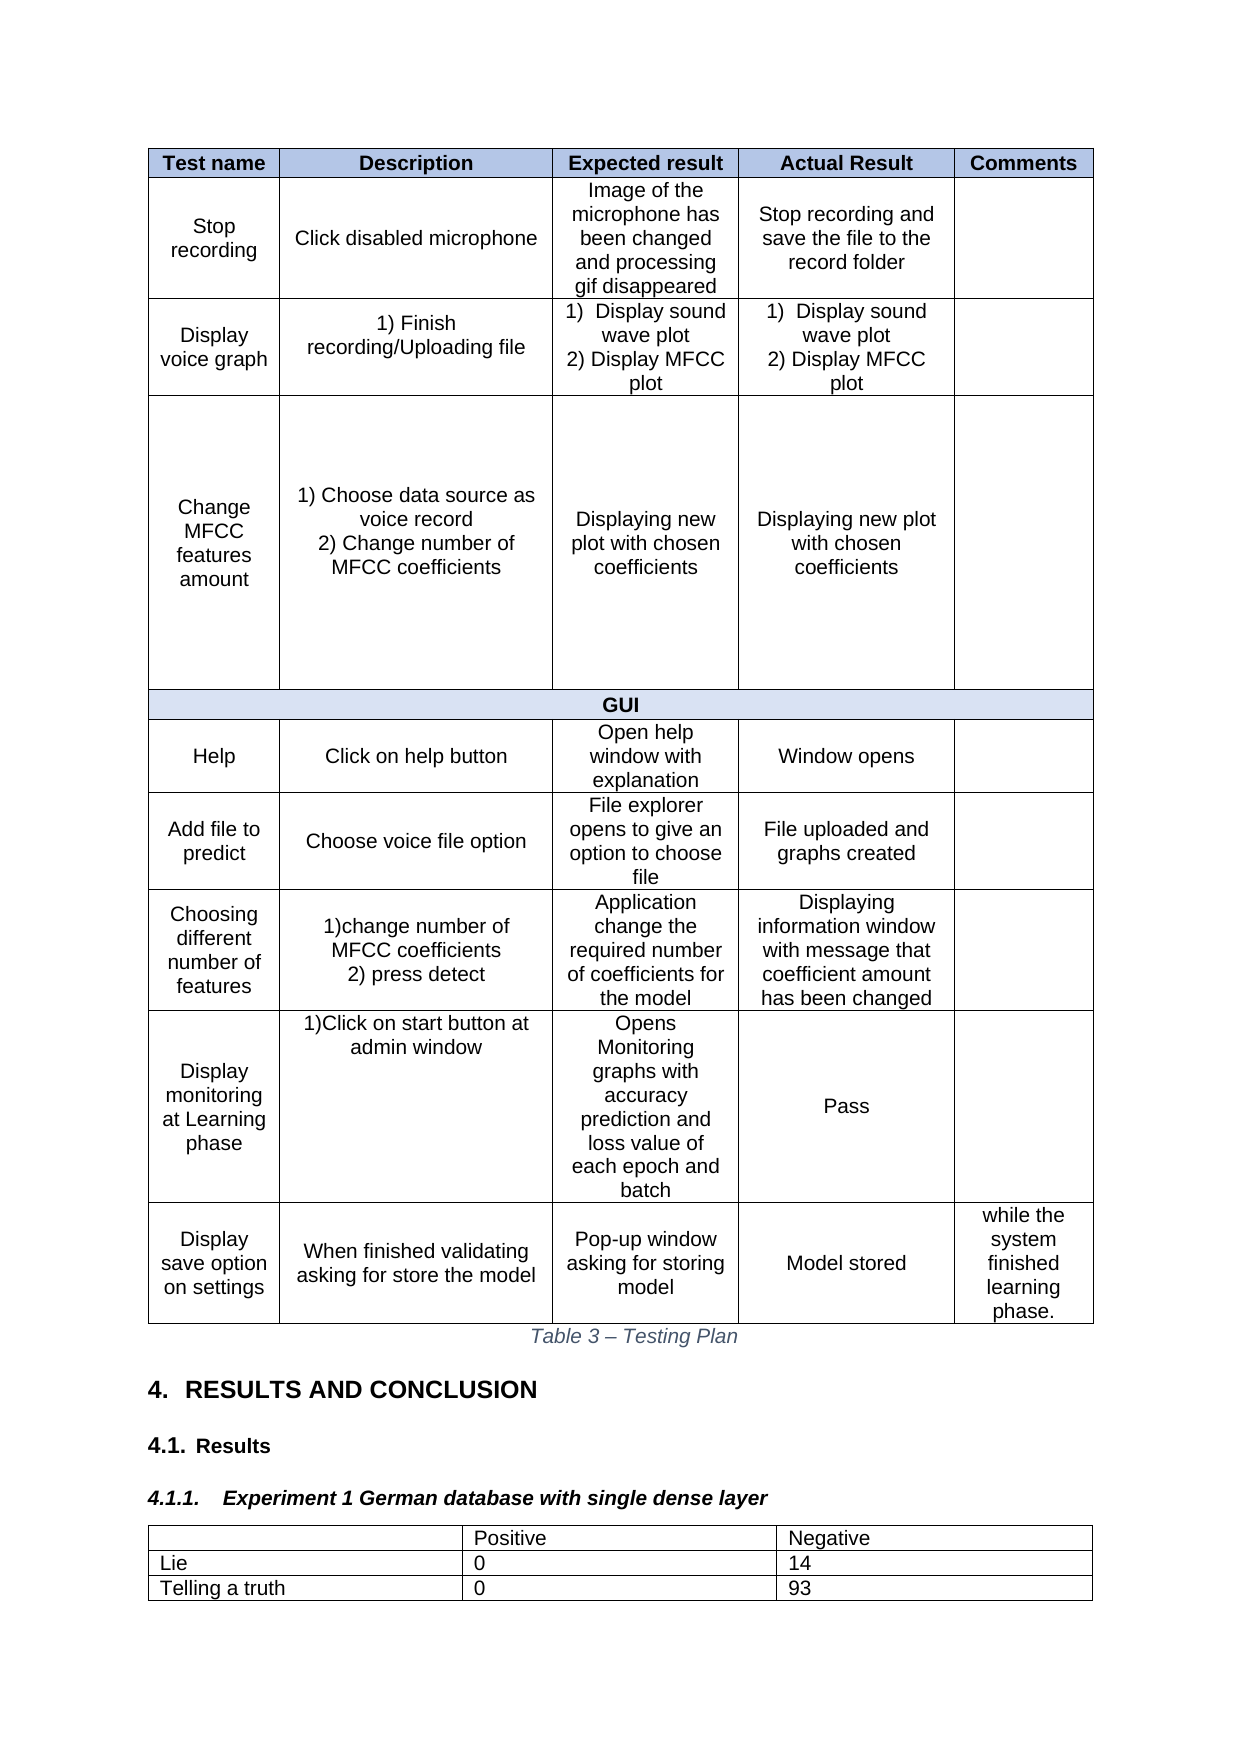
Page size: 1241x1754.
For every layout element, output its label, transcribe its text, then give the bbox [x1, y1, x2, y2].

table_cell 1) Display sound wave plot 2) Display MFCC plot [553, 299, 738, 395]
table_cell 93 [777, 1576, 1092, 1600]
subtitle Experiment 1 German database with single dense layer [148, 1486, 1092, 1510]
table_cell GUI [149, 690, 1093, 719]
table_cell Display monitoring at Learning phase [149, 1011, 279, 1202]
table_cell Stop recording and save the file to the record folder [739, 178, 954, 298]
table_cell [955, 396, 1093, 689]
table_cell 14 [777, 1551, 1092, 1575]
table_cell Displaying information window with message that coefficient amount has been changed [739, 890, 954, 1009]
table_header Actual Result [739, 149, 954, 177]
table_header Description [280, 149, 552, 177]
subtitle Results [148, 1432, 1092, 1458]
table_cell File uploaded and graphs created [739, 793, 954, 889]
table_cell 1)change number of MFCC coefficients 2) press detect [280, 890, 552, 1009]
table_cell [955, 299, 1093, 395]
table_cell Open help window with explanation [553, 720, 738, 792]
table_cell Click on help button [280, 720, 552, 792]
table_cell 1)Click on start button at admin window [280, 1011, 552, 1202]
table_cell 0 [463, 1576, 776, 1600]
table_cell Stop recording [149, 178, 279, 298]
table_cell Telling a truth [149, 1576, 462, 1600]
table_cell Displaying new plot with chosen coefficients [553, 396, 738, 689]
table_header Expected result [553, 149, 738, 177]
table_header Positive [463, 1526, 776, 1550]
table_cell Opens Monitoring graphs with accuracy prediction and loss value of each epoch and batch [553, 1011, 738, 1202]
subtitle RESULTS AND CONCLUSION [148, 1375, 1092, 1404]
table_cell 1) Choose data source as voice record 2) Change number of MFCC coefficients [280, 396, 552, 689]
table_cell Image of the microphone has been changed and processing gif disappeared [553, 178, 738, 298]
table_cell File explorer opens to give an option to choose file [553, 793, 738, 889]
table_cell Add file to predict [149, 793, 279, 889]
table_cell Display voice graph [149, 299, 279, 395]
table_cell When finished validating asking for store the model [280, 1203, 552, 1323]
table_cell 1) Display sound wave plot 2) Display MFCC plot [739, 299, 954, 395]
table_cell Displaying new plot with chosen coefficients [739, 396, 954, 689]
table_cell Window opens [739, 720, 954, 792]
table_cell Pop-up window asking for storing model [553, 1203, 738, 1323]
table_cell 0 [463, 1551, 776, 1575]
table_cell Click disabled microphone [280, 178, 552, 298]
table_cell Choose voice file option [280, 793, 552, 889]
table_cell Pass [739, 1011, 954, 1202]
table_cell Model stored [739, 1203, 954, 1323]
table_cell 1) Finish recording/Uploading file [280, 299, 552, 395]
table_cell [955, 178, 1093, 298]
table_cell [955, 890, 1093, 1009]
table_cell [955, 720, 1093, 792]
table_cell [955, 1011, 1093, 1202]
table_cell Help [149, 720, 279, 792]
table_cell Change MFCC features amount [149, 396, 279, 689]
table_cell while the system finished learning phase. [955, 1203, 1093, 1323]
table_cell Display save option on settings [149, 1203, 279, 1323]
table_header [149, 1526, 462, 1550]
table_cell Choosing different number of features [149, 890, 279, 1009]
table_cell Lie [149, 1551, 462, 1575]
table_header Negative [777, 1526, 1092, 1550]
table_header Comments [955, 149, 1093, 177]
table_header Test name [149, 149, 279, 177]
table_cell [955, 793, 1093, 889]
text Table 3 – Testing Plan [148, 1324, 1092, 1348]
table_cell Application change the required number of coefficients for the model [553, 890, 738, 1009]
